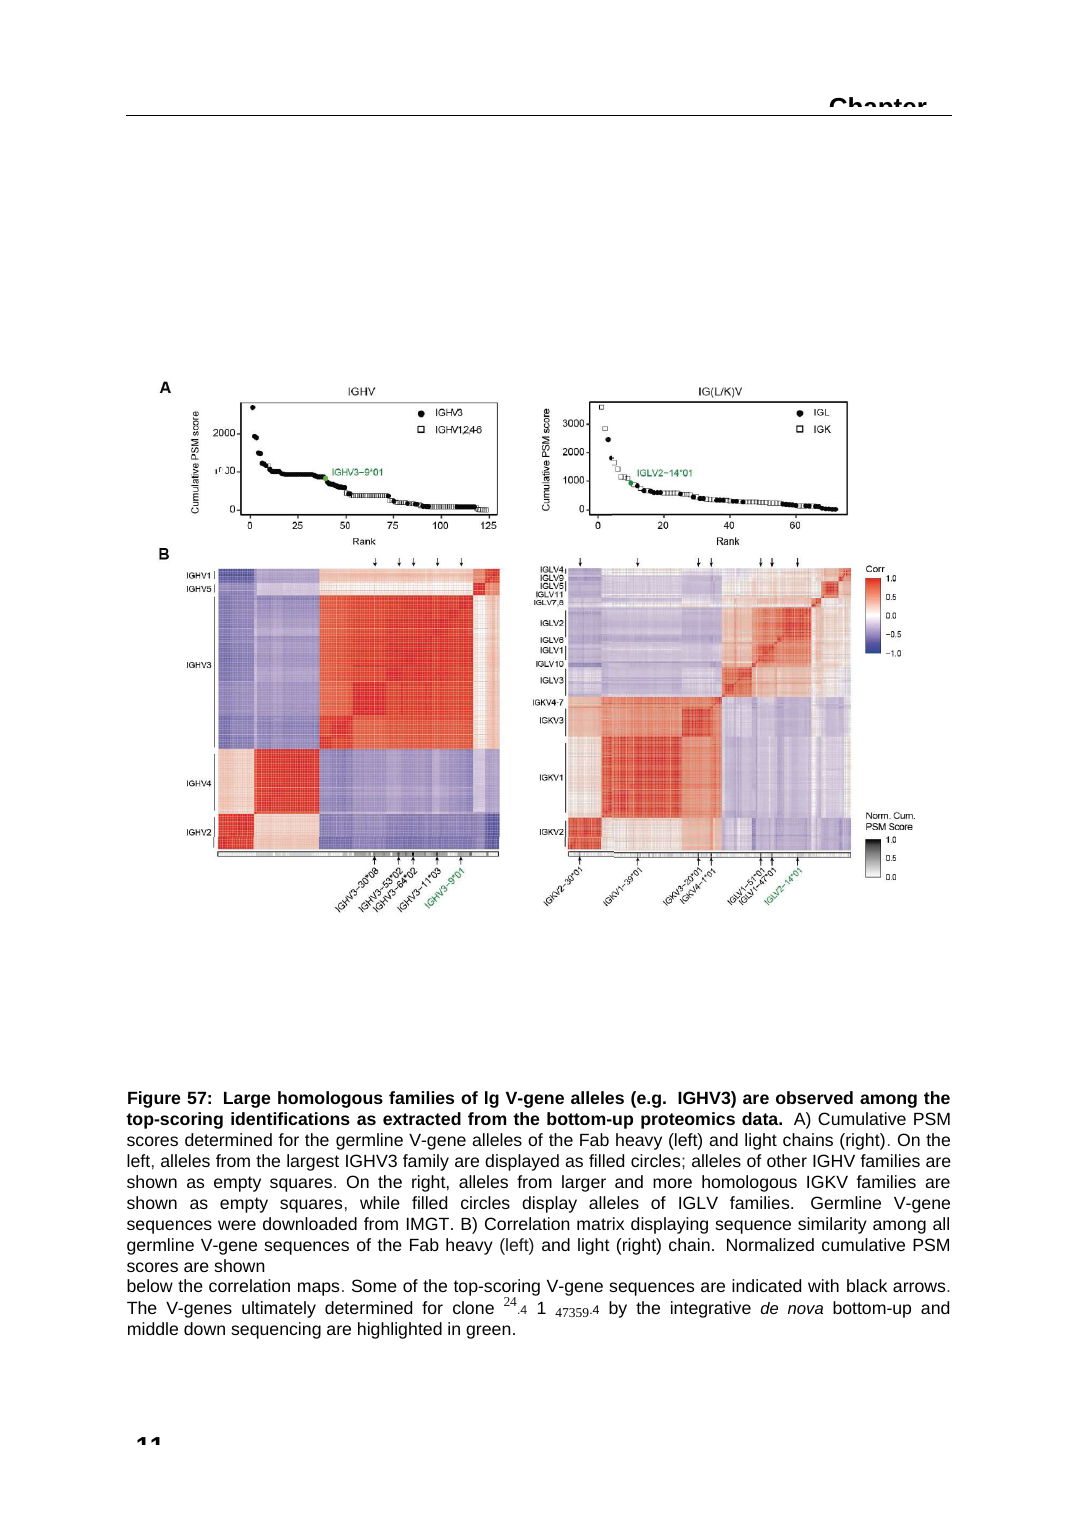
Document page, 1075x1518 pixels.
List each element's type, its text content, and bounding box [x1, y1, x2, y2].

picture [157, 379, 918, 916]
text below the correlation maps. Some of the top-scoring V-gene sequences are indicated with black arrows. The V-genes ultimately determined for clone 24.4 1 47359.4 by the integrative de nova bottom-up and middle­ down sequencing are highlighted in green. [126, 1278, 951, 1339]
text Figure 57: Large homologous families of lg V-gene alleles (e.g. IGHV3) are observed among the top-scoring identifications as extracted from the bottom-up proteomics data. A) Cumulative PSM scores determined for the germline V-gene alleles of the Fab heavy (left) and light chains (right). On the left, alleles from the largest IGHV3 family are displayed as filled circles; alleles of other IGHV families are shown as empty squares. On the right, alleles from larger and more homologous IGKV families are shown as empty squares, while filled circles display alleles of IGLV families. Germline V-gene sequences were downloaded from IMGT. B) Correlation matrix displaying sequence similarity among all germline V-gene sequences of the Fab heavy (left) and light (right) chain. Normalized cumulative PSM scores are shown [126, 1088, 951, 1276]
